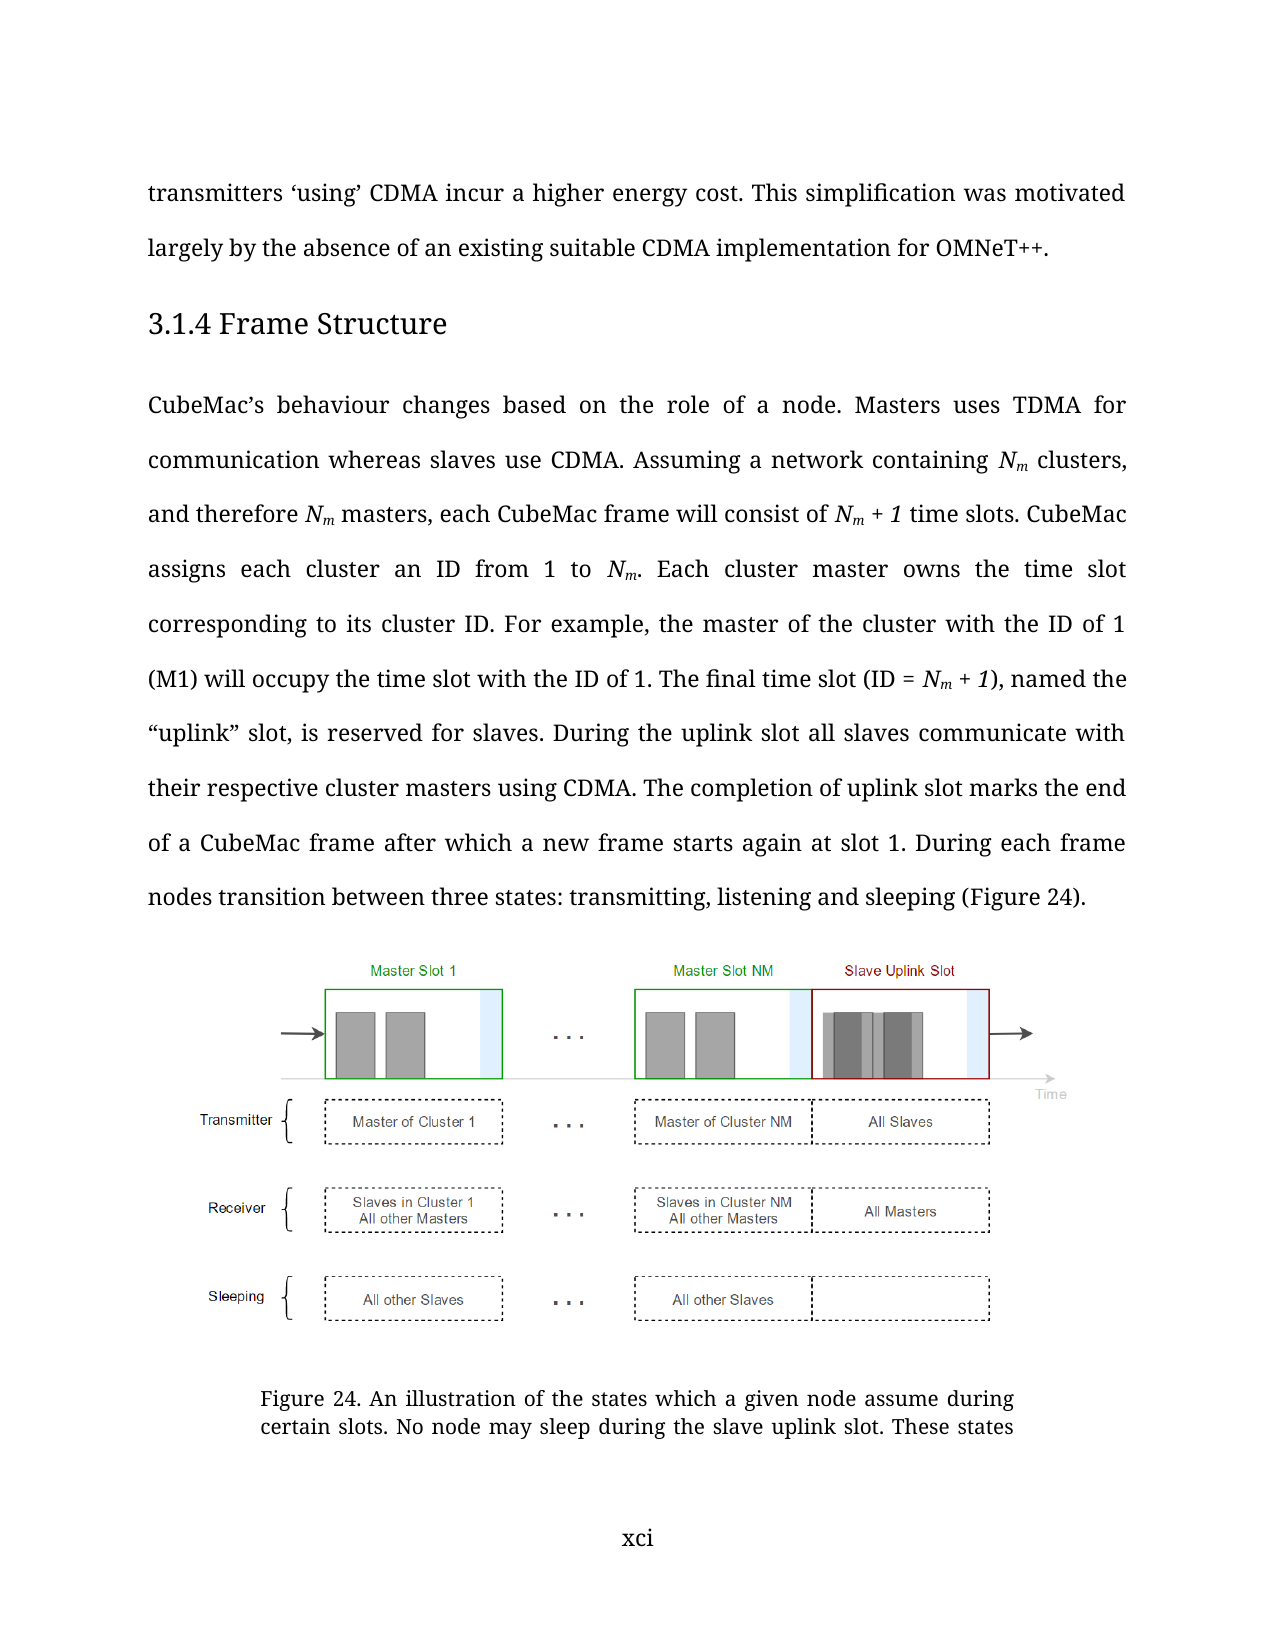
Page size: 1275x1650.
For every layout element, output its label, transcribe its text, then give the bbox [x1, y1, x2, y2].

picture [188, 952, 1087, 1344]
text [260, 1384, 1015, 1441]
subtitle Frame Structure [148, 303, 1127, 343]
text CubeMac’s behaviour changes based on the role of a node. Masters uses TDMA for communication whereas slaves use CDMA. Assuming a network containing Nm clusters, and therefore Nm masters, each CubeMac frame will consist of Nm + 1 time slots. CubeMac assigns each cluster an ID from 1 to Nm. Each cluster master owns the time slot corresponding to its cluster ID. For example, the master of the cluster with the ID of 1 (M1) will occupy the time slot with the ID of 1. The final time slot (ID = Nm + 1), named the “uplink” slot, is reserved for slaves. During the uplink slot all slaves communicate with their respective cluster masters using CDMA. The completion of uplink slot marks the end of a CubeMac frame after which a new frame starts again at slot 1. During each frame nodes transition between three states: transmitting, listening and sleeping (Figure 24). [148, 389, 1127, 912]
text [148, 177, 1127, 263]
